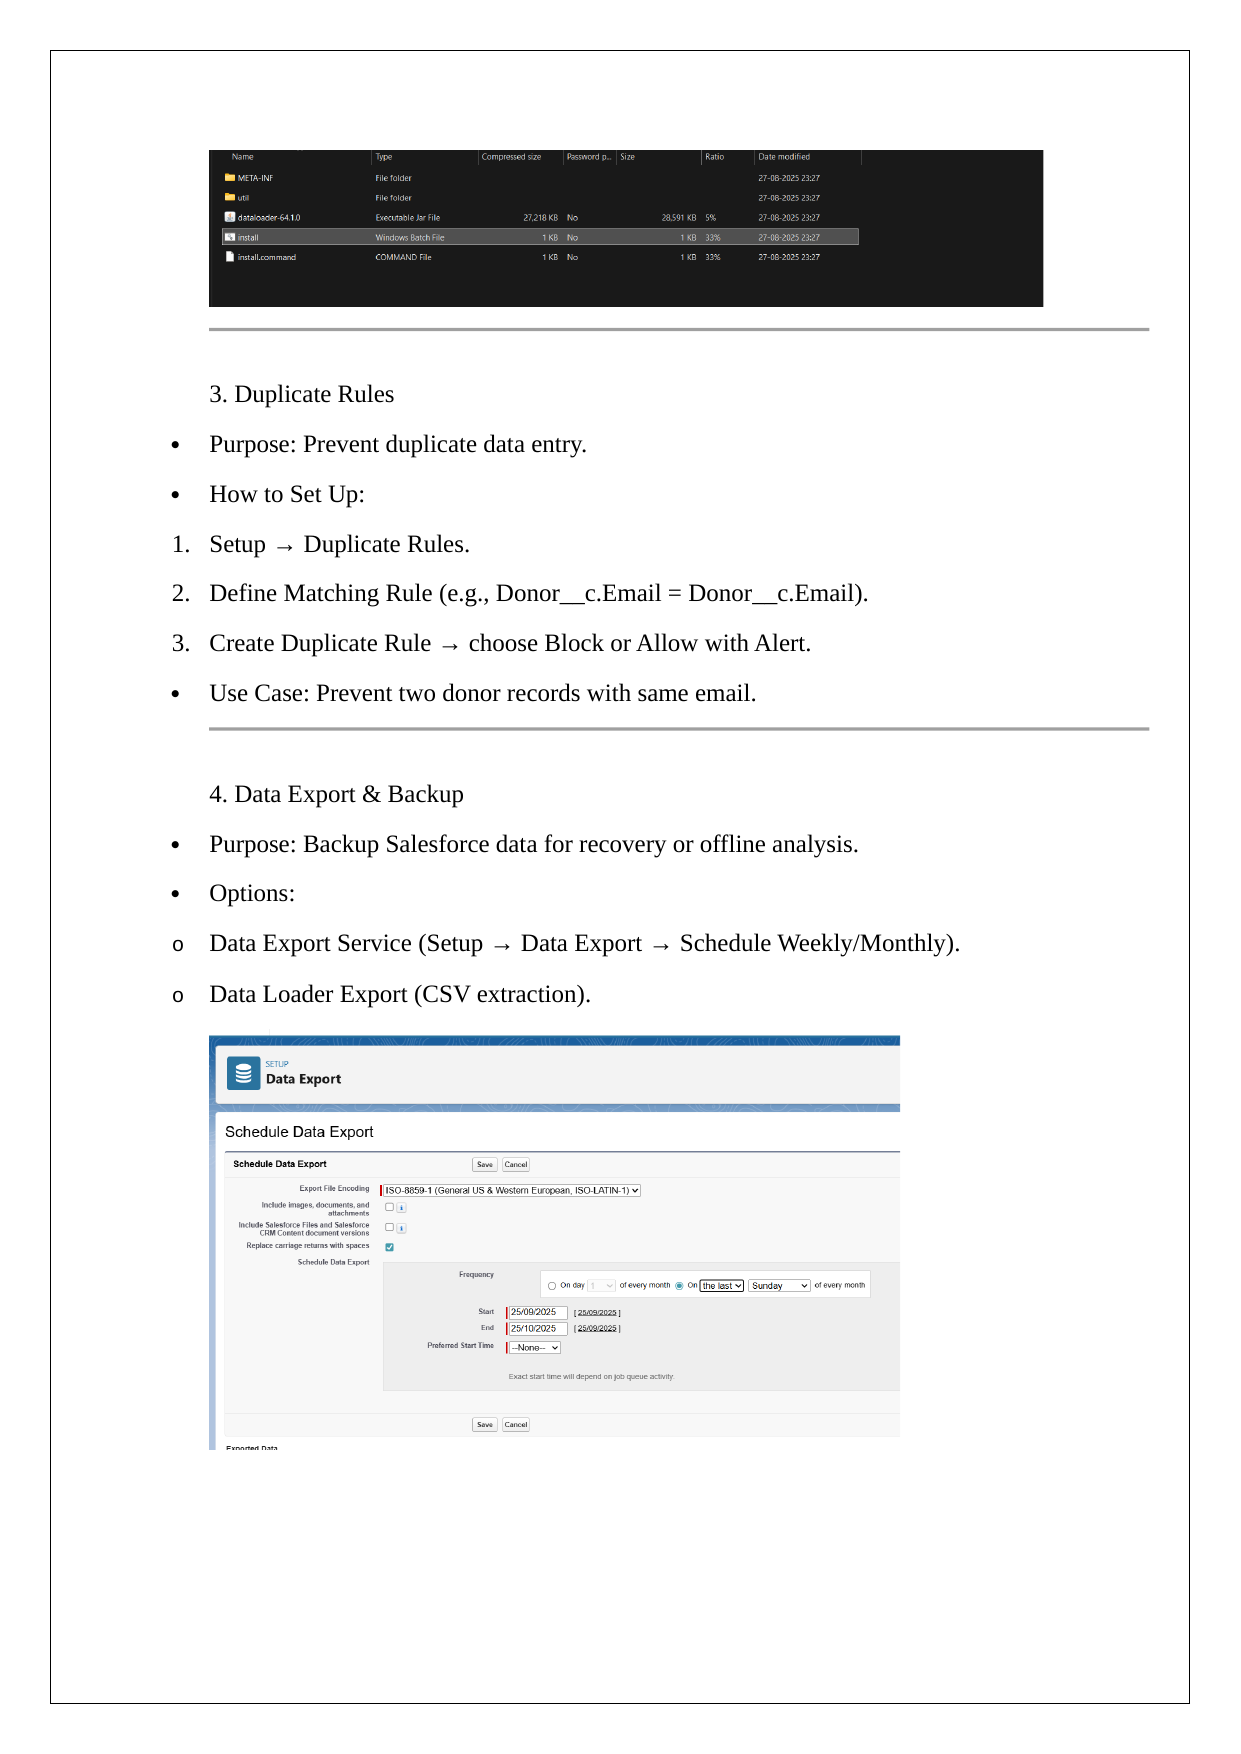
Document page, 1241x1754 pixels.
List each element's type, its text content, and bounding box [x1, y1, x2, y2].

list How to Set Up: [172, 479, 1061, 508]
list Setup → Duplicate Rules. [172, 529, 1061, 557]
list Create Duplicate Rule → choose Block or Allow with Alert. [172, 628, 1061, 657]
list Data Loader Export (CSV extraction). [172, 979, 1061, 1008]
list Purpose: Backup Salesforce data for recovery or offline analysis. [172, 829, 1061, 857]
list Purpose: Prevent duplicate data entry. [172, 429, 1061, 458]
picture [209, 1029, 901, 1450]
text 3. Duplicate Rules [209, 379, 1061, 408]
list Data Export Service (Setup → Data Export → Schedule Weekly/Monthly). [172, 928, 1061, 958]
list Define Matching Rule (e.g., Donor__c.Email = Donor__c.Email). [172, 578, 1061, 607]
list Options: [172, 878, 1061, 907]
text 4. Data Export & Backup [209, 779, 1061, 808]
list Use Case: Prevent two donor records with same email. [172, 678, 1061, 706]
picture [209, 150, 1044, 307]
